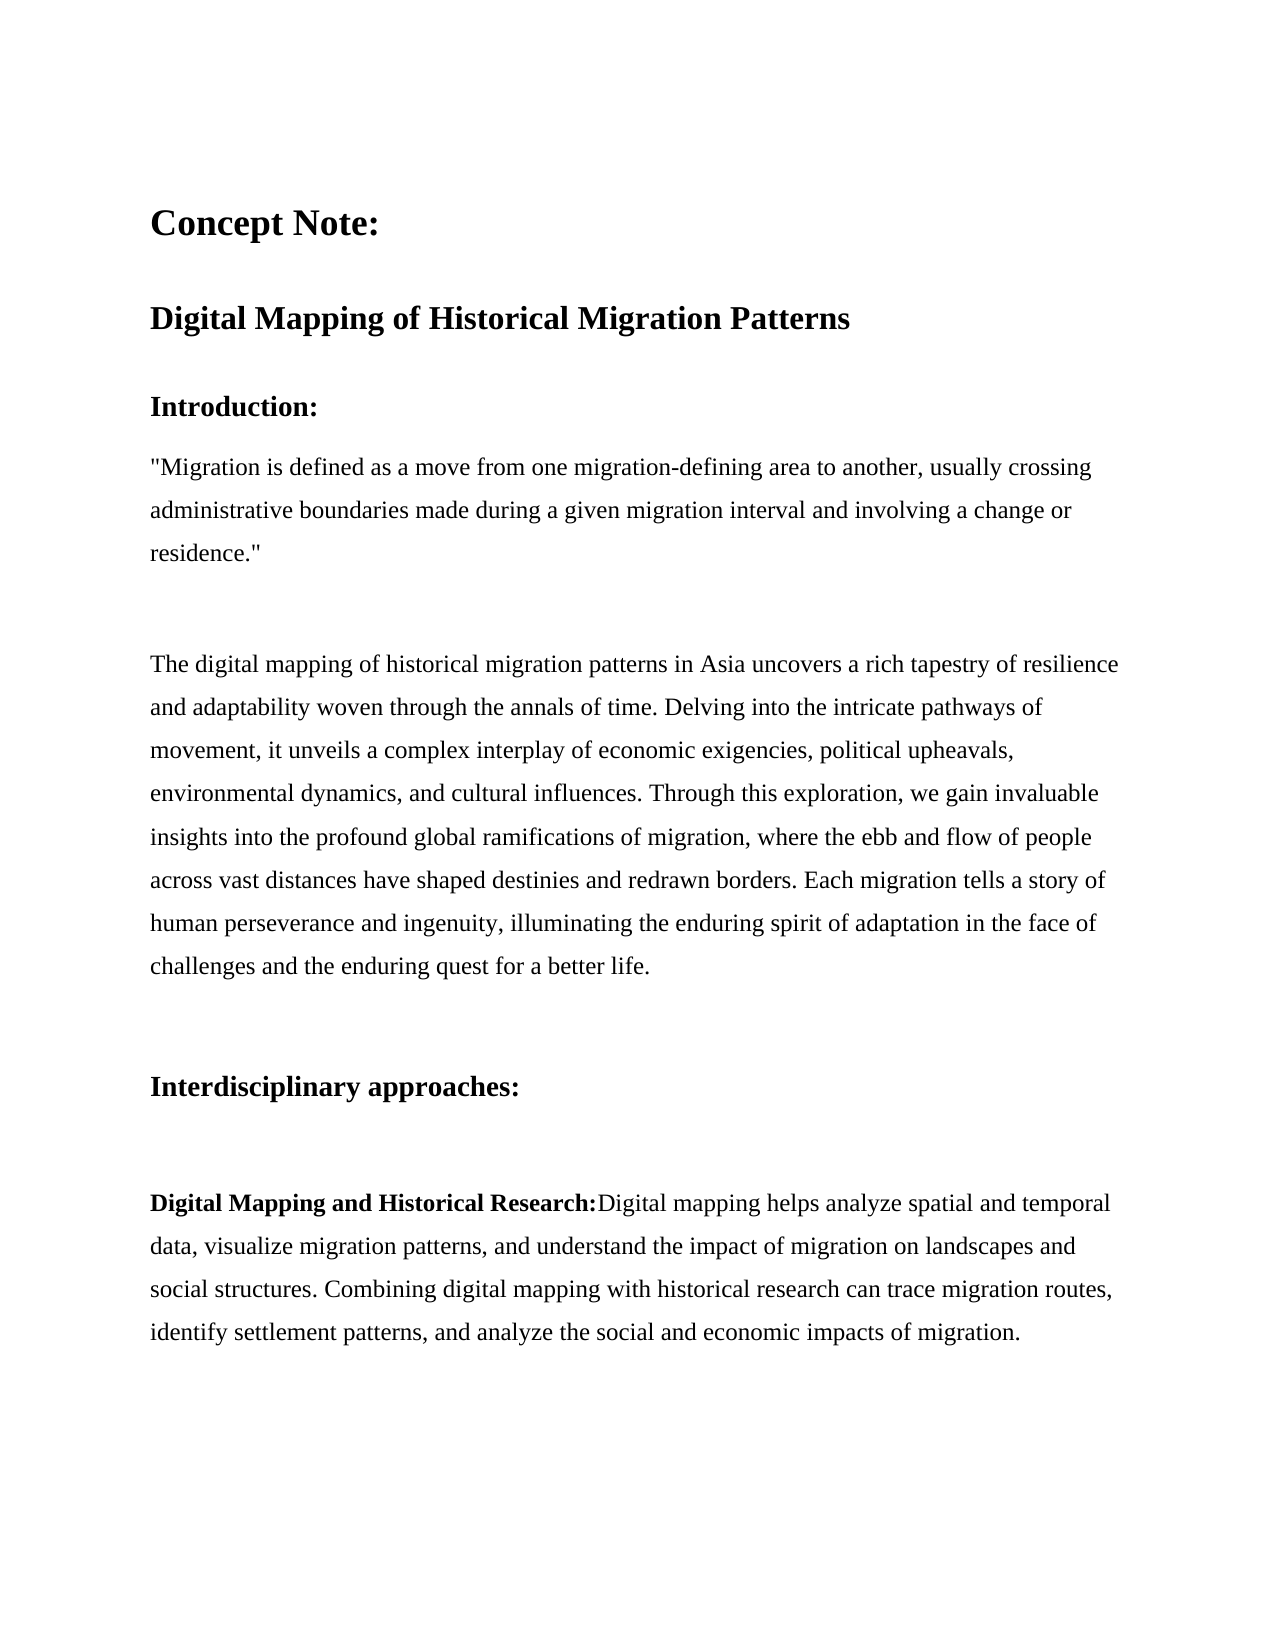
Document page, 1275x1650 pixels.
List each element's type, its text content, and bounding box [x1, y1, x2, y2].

text Interdisciplinary approaches: [150, 1069, 1125, 1103]
text "Migration is defined as a move from one migration-defining area to another, usually crossing administrative boundaries made during a given migration interval and involving a change or residence." [150, 452, 1125, 567]
subtitle Introduction: [150, 389, 1125, 422]
text The digital mapping of historical migration patterns in Asia uncovers a rich tapestry of resilience and adaptability woven through the annals of time. Delving into the intricate pathways of movement, it unveils a complex interplay of economic exigencies, political upheavals, environmental dynamics, and cultural influences. Through this exploration, we gain invaluable insights into the profound global ramifications of migration, where the ebb and flow of people across vast distances have shaped destinies and redrawn borders. Each migration tells a story of human perseverance and ingenuity, illuminating the enduring spirit of adaptation in the face of challenges and the enduring quest for a better life. [150, 649, 1125, 980]
text Digital Mapping and Historical Research: Digital mapping helps analyze spatial and temporal data, visualize migration patterns, and understand the impact of migration on landscapes and social structures. Combining digital mapping with historical research can trace migration routes, identify settlement patterns, and analyze the social and economic impacts of migration. [150, 1188, 1125, 1346]
subtitle Concept Note: [150, 200, 1125, 243]
subtitle Digital Mapping of Historical Migration Patterns [150, 298, 1125, 336]
